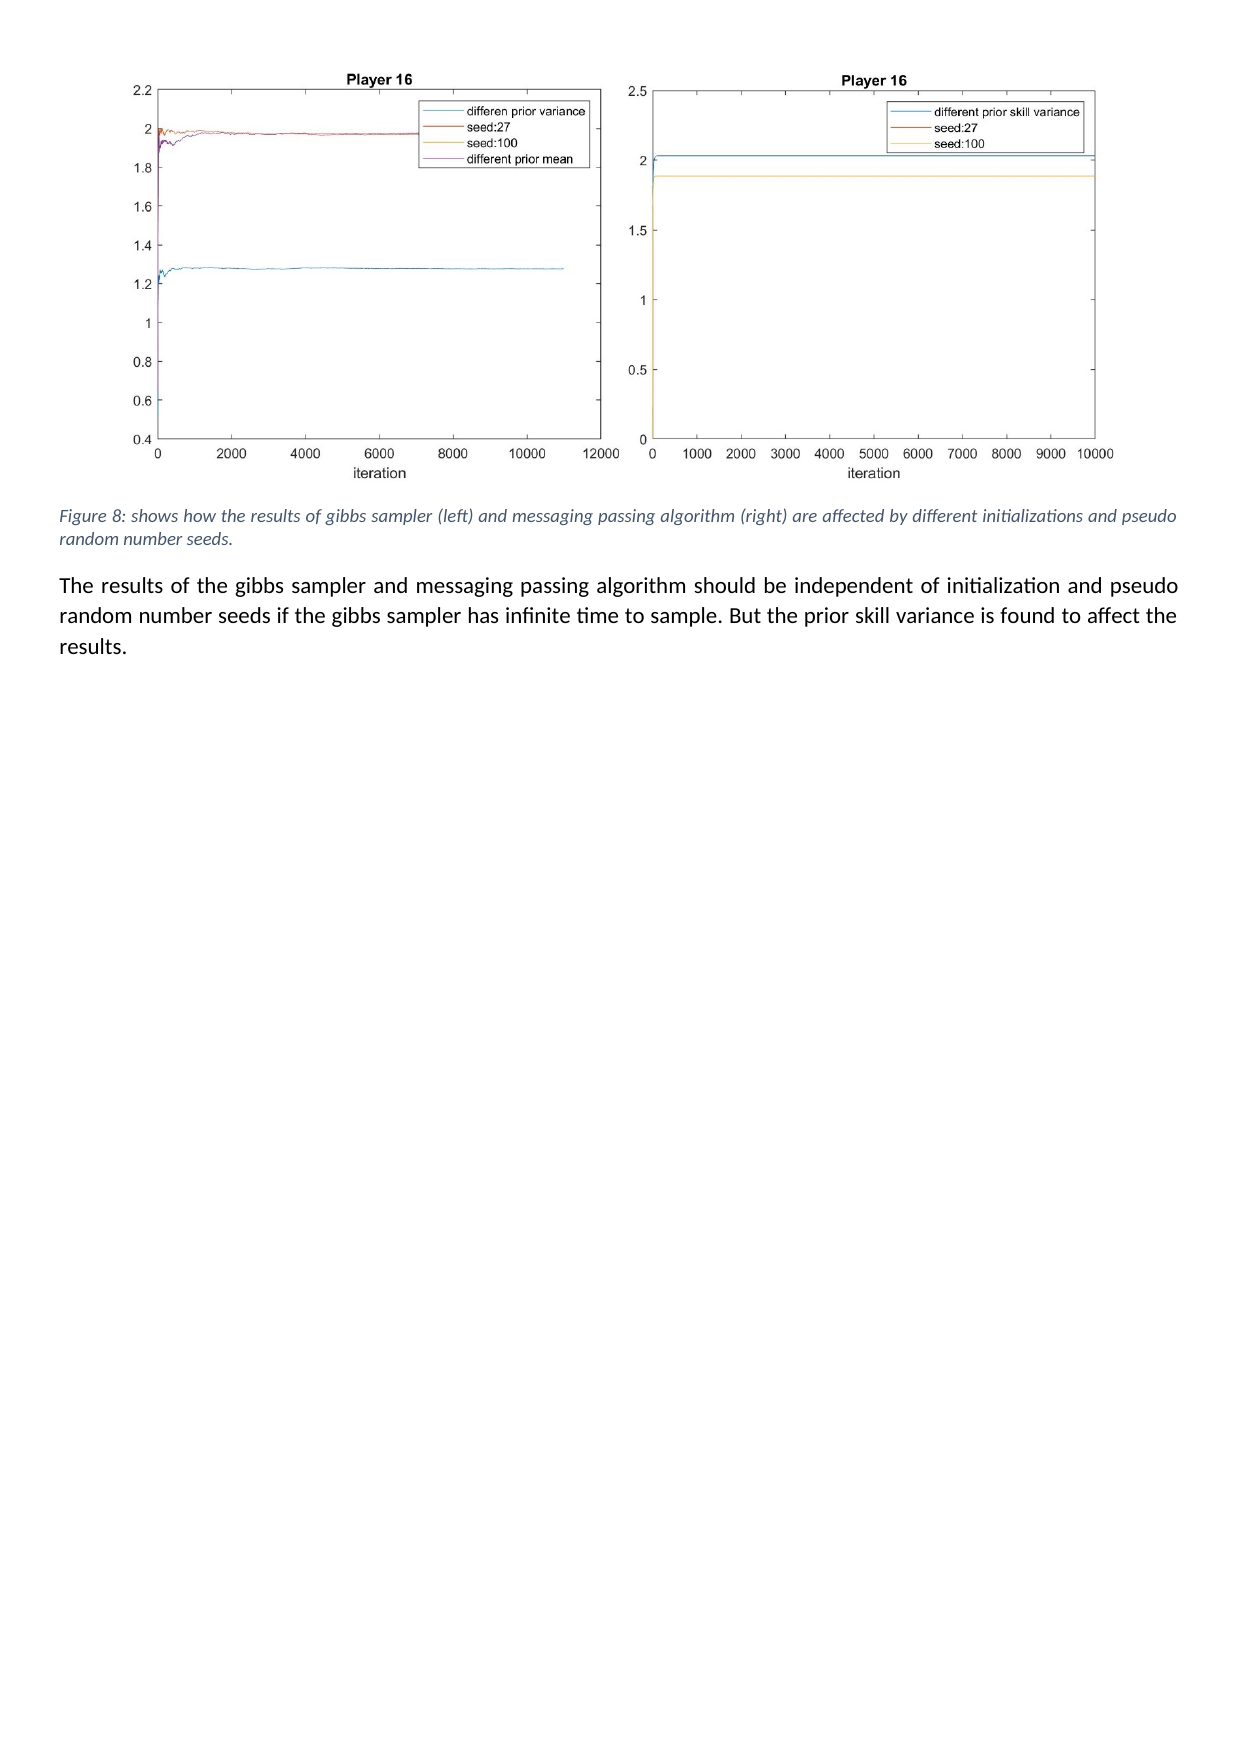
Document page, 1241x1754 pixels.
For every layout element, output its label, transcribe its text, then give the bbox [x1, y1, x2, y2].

text Figure 8: shows how the results of gibbs sampler (left) and messaging passing algorithm (right) are affected by different initializations and pseudo random number seeds. [59, 505, 1181, 551]
text The results of the gibbs sampler and messaging passing algorithm should be independent of initialization and pseudo random number seeds if the gibbs sampler has infinite time to sample. But the prior skill variance is found to affect the results. [59, 571, 1181, 660]
picture [126, 59, 1114, 486]
